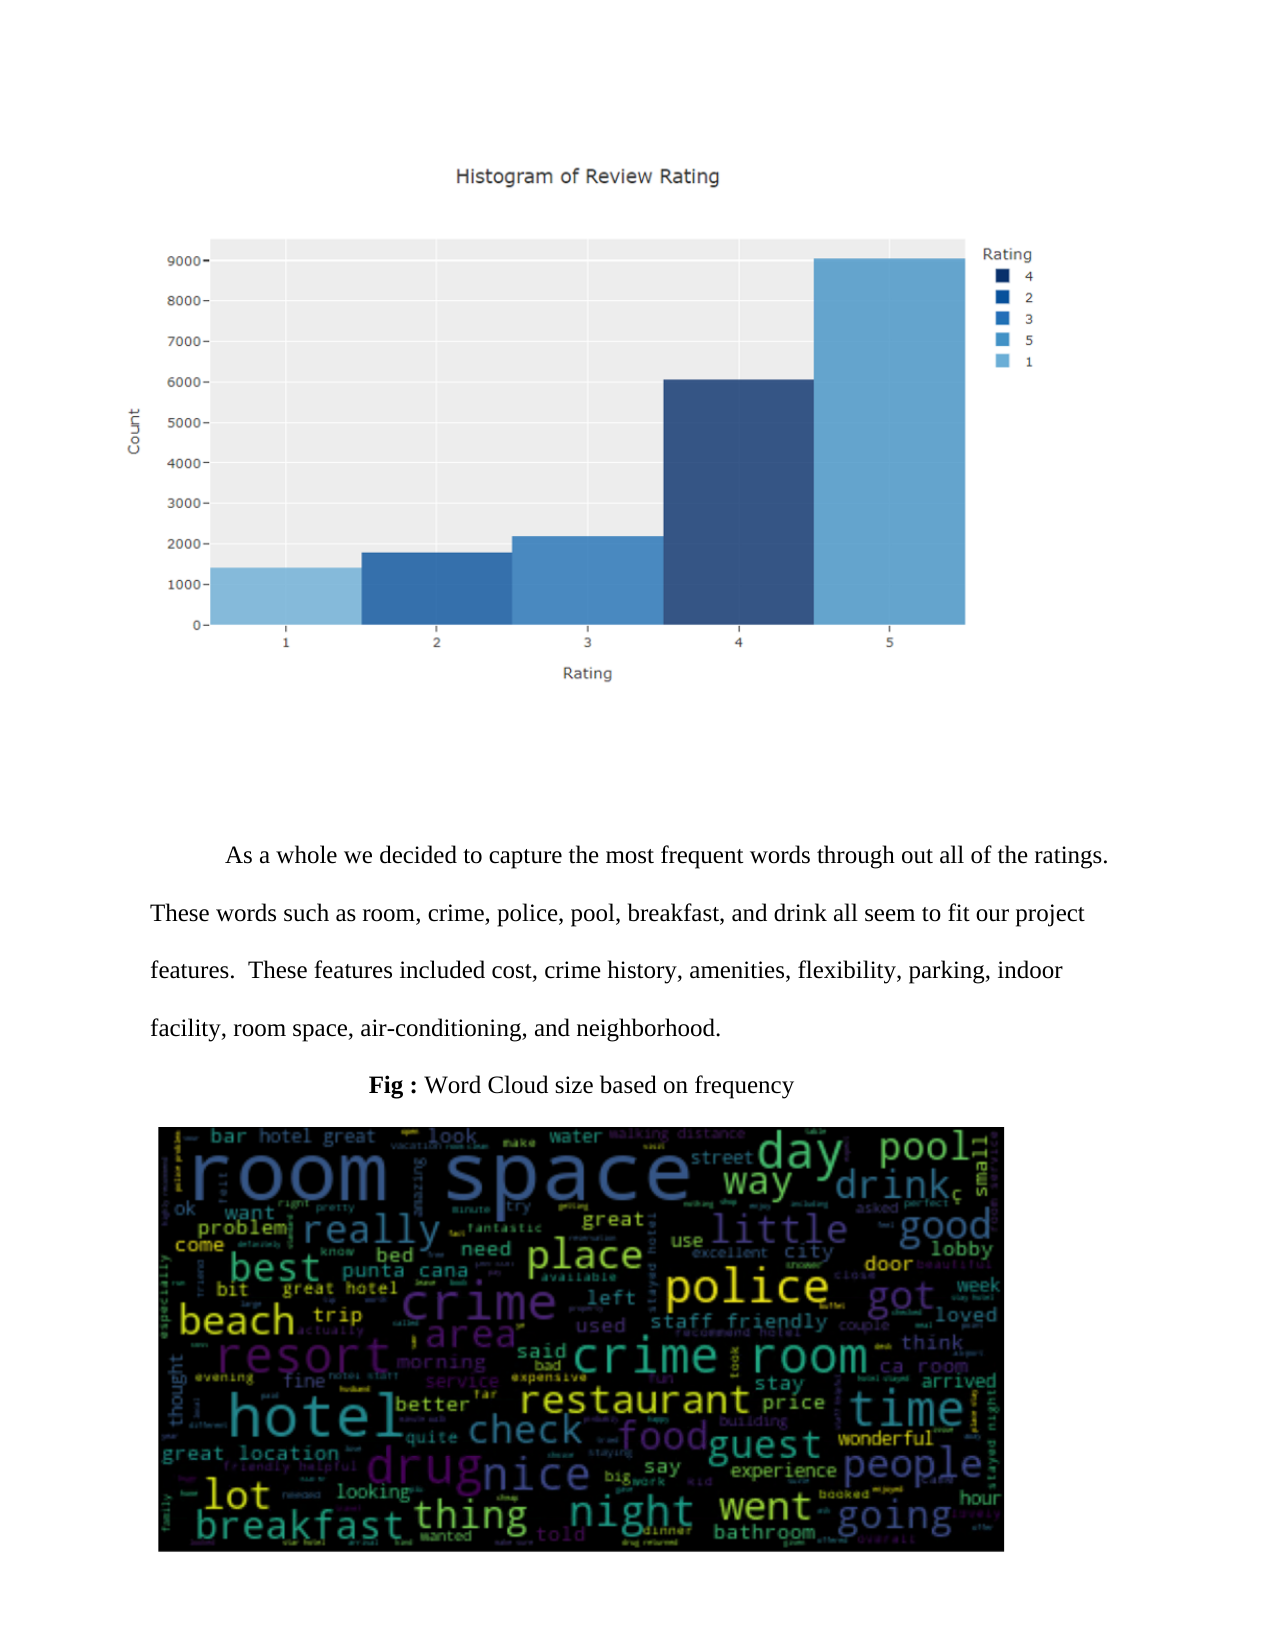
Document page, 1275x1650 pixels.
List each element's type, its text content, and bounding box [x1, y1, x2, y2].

text Fig : Word Cloud size based on frequency [37, 1070, 1125, 1099]
picture [158, 1127, 1005, 1553]
picture [112, 136, 1050, 697]
text As a whole we decided to capture the most frequent words through out all of the ratings. These words such as room, crime, police, pool, breakfast, and drink all seem to fit our project features. These features included cost, crime history, amenities, flexibility, parking, indoor facility, room space, air-conditioning, and neighborhood. [150, 840, 1125, 1041]
